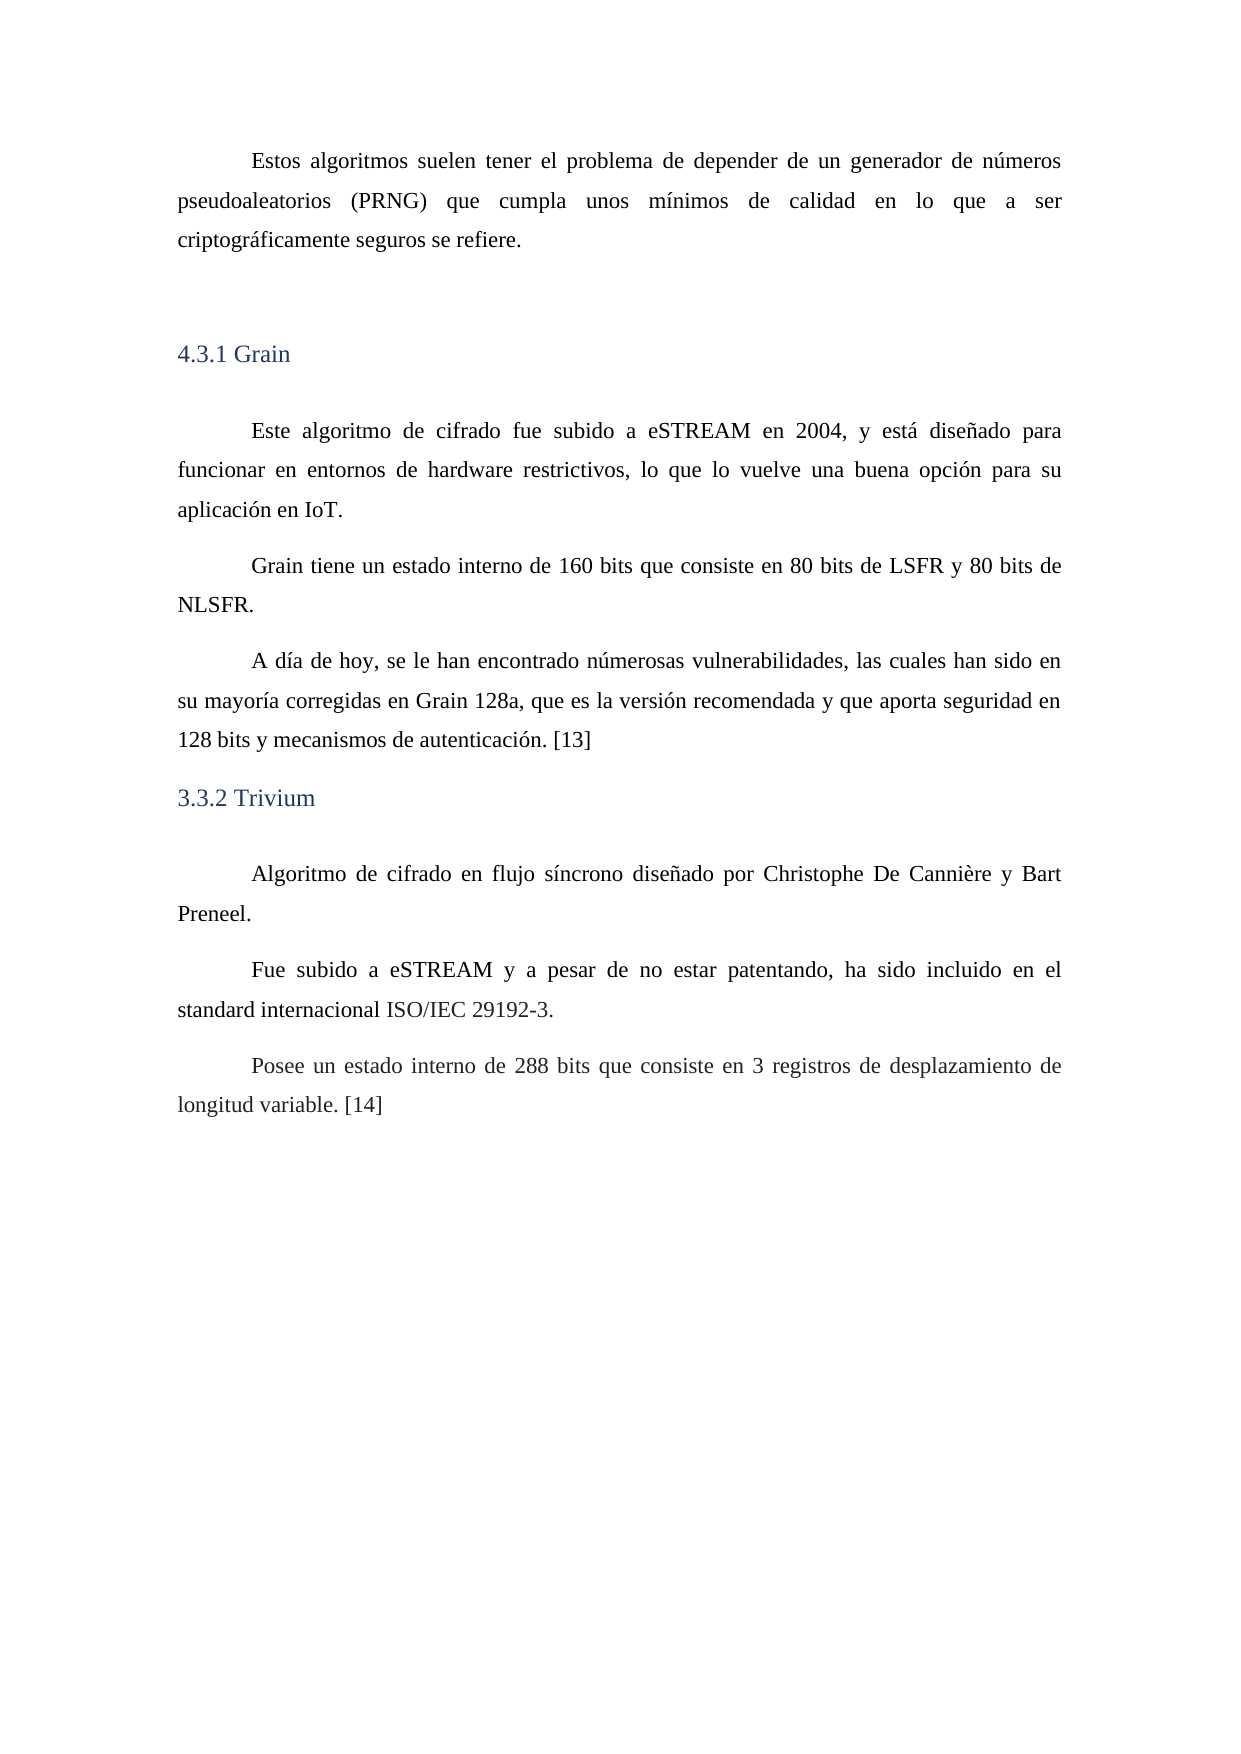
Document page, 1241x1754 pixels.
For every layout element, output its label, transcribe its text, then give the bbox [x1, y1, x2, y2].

text Grain tiene un estado interno de 160 bits que consiste en 80 bits de LSFR y 80 bits de NLSFR. [177, 552, 1063, 618]
text A día de hoy, se le han encontrado númerosas vulnerabilidades, las cuales han sido en su mayoría corregidas en Grain 128a, que es la versión recomendada y que aporta seguridad en 128 bits y mecanismos de autenticación. [13] [177, 647, 1063, 753]
text Fue subido a eSTREAM y a pesar de no estar patentando, ha sido incluido en el standard internacional ISO/IEC 29192-3. [177, 956, 1063, 1022]
text Posee un estado interno de 288 bits que consiste en 3 registros de desplazamiento de longitud variable. [14] [177, 1078, 1063, 1118]
subtitle 4.3.1 Grain [177, 339, 1063, 368]
subtitle 3.3.2 Trivium [177, 783, 1063, 811]
text Algoritmo de cifrado en flujo síncrono diseñado por Christophe De Cannière y Bart Preneel. [177, 861, 1063, 926]
text Estos algoritmos suelen tener el problema de depender de un generador de números pseudoaleatorios (PRNG) que cumpla unos mínimos de calidad en lo que a ser criptográficamente seguros se refiere. [177, 148, 1063, 253]
text Este algoritmo de cifrado fue subido a eSTREAM en 2004, y está diseñado para funcionar en entornos de hardware restrictivos, lo que lo vuelve una buena opción para su aplicación en IoT. [177, 417, 1063, 522]
